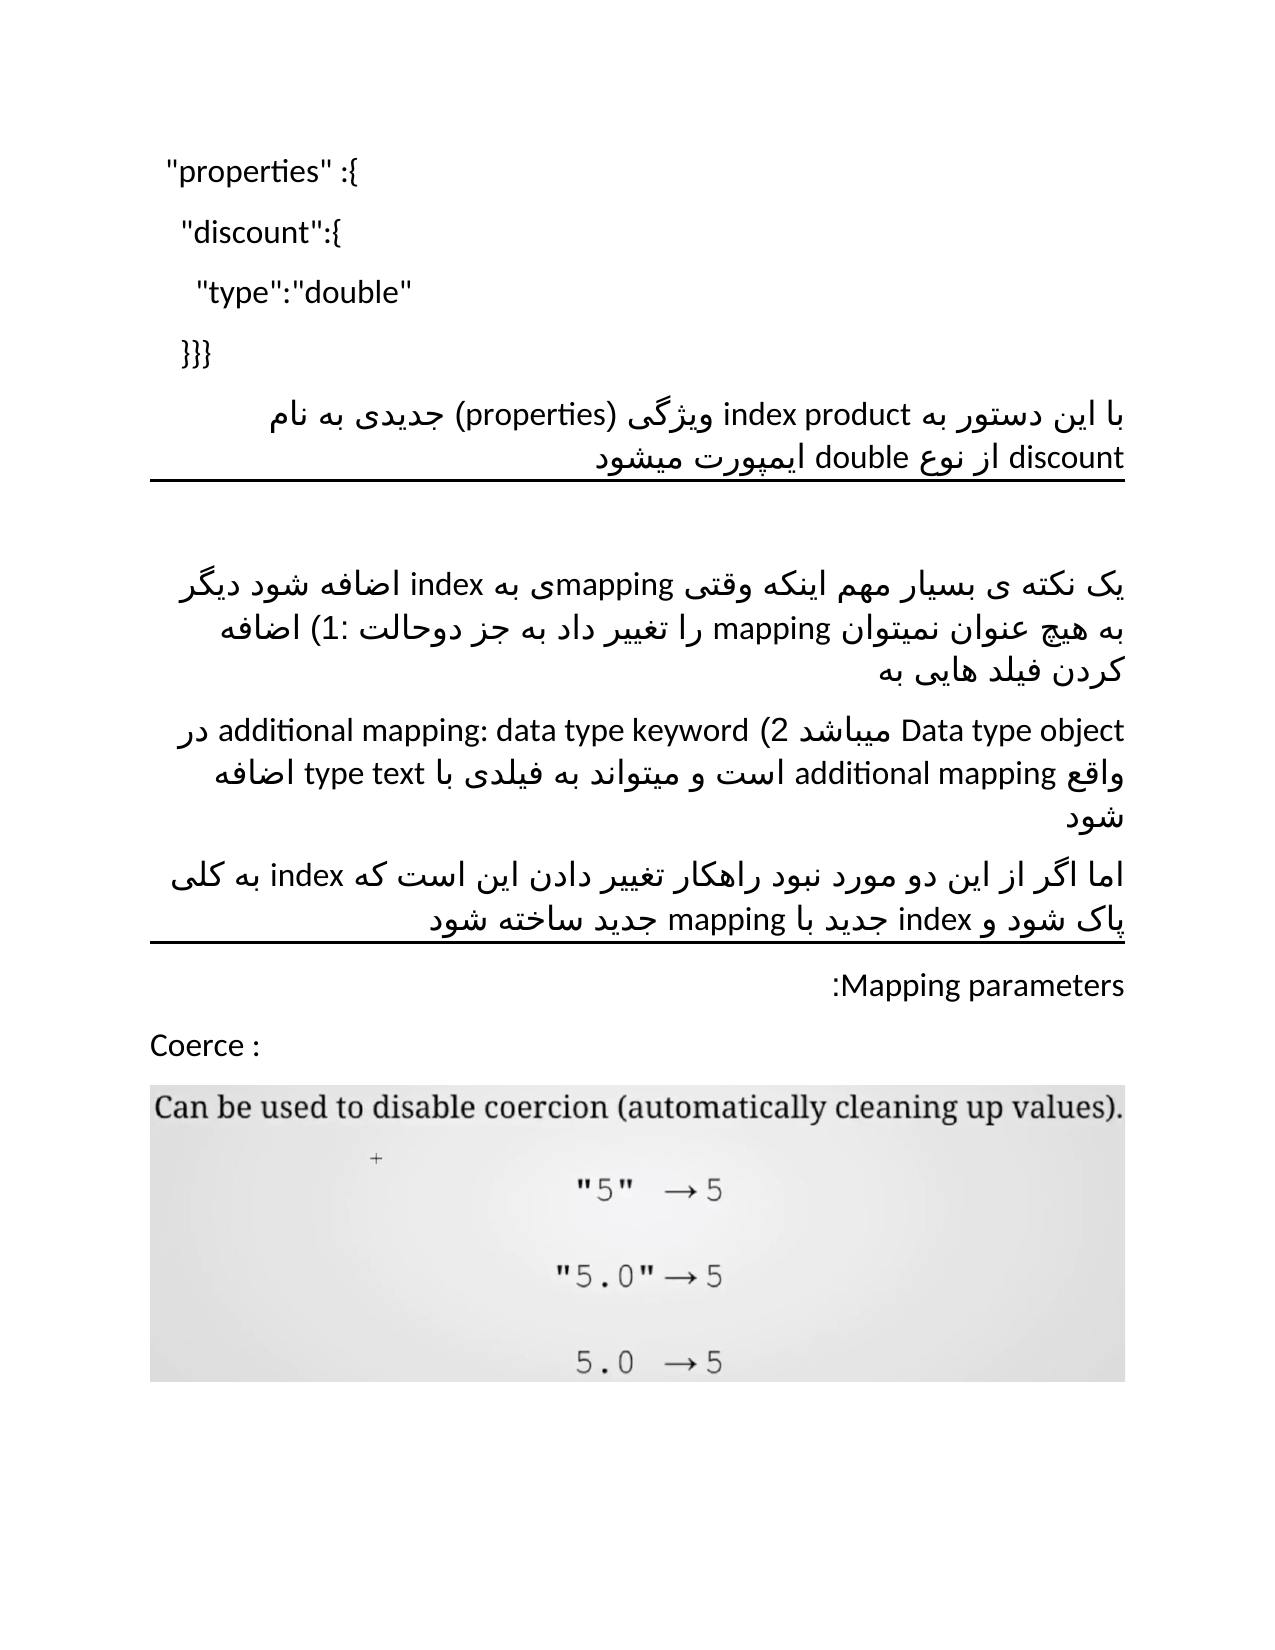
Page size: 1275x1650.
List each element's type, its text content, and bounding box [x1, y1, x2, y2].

text یک نکته ی بسیار مهم اینکه وقتی mappingی به index اضافه شود دیگر به هیچ عنوان نمیتوان mapping را تغییر داد به جز دوحالت :1) اضافه کردن فیلد هایی به [150, 563, 1125, 689]
text "properties" :{ [150, 150, 1125, 191]
text با این دستور به index product ویژگی (properties) جدیدی به نام discount از نوع double ایمپورت میشود [150, 392, 1125, 479]
text Data type object میباشد 2) additional mapping: data type keyword در واقع additional mapping است و میتواند به فیلدی با type text اضافه شود [150, 708, 1125, 834]
text "discount":{ [150, 211, 1125, 251]
picture [150, 1085, 1125, 1382]
text Coerce : [150, 1024, 1125, 1065]
text }}} [150, 332, 1125, 373]
text اما اگر از این دو مورد نبود راهکار تغییر دادن این است که index به کلی پاک شود و index جدید با mapping جدید ساخته شود [150, 854, 1125, 941]
text Mapping parameters: [150, 964, 1125, 1004]
text "type":"double" [150, 271, 1125, 312]
